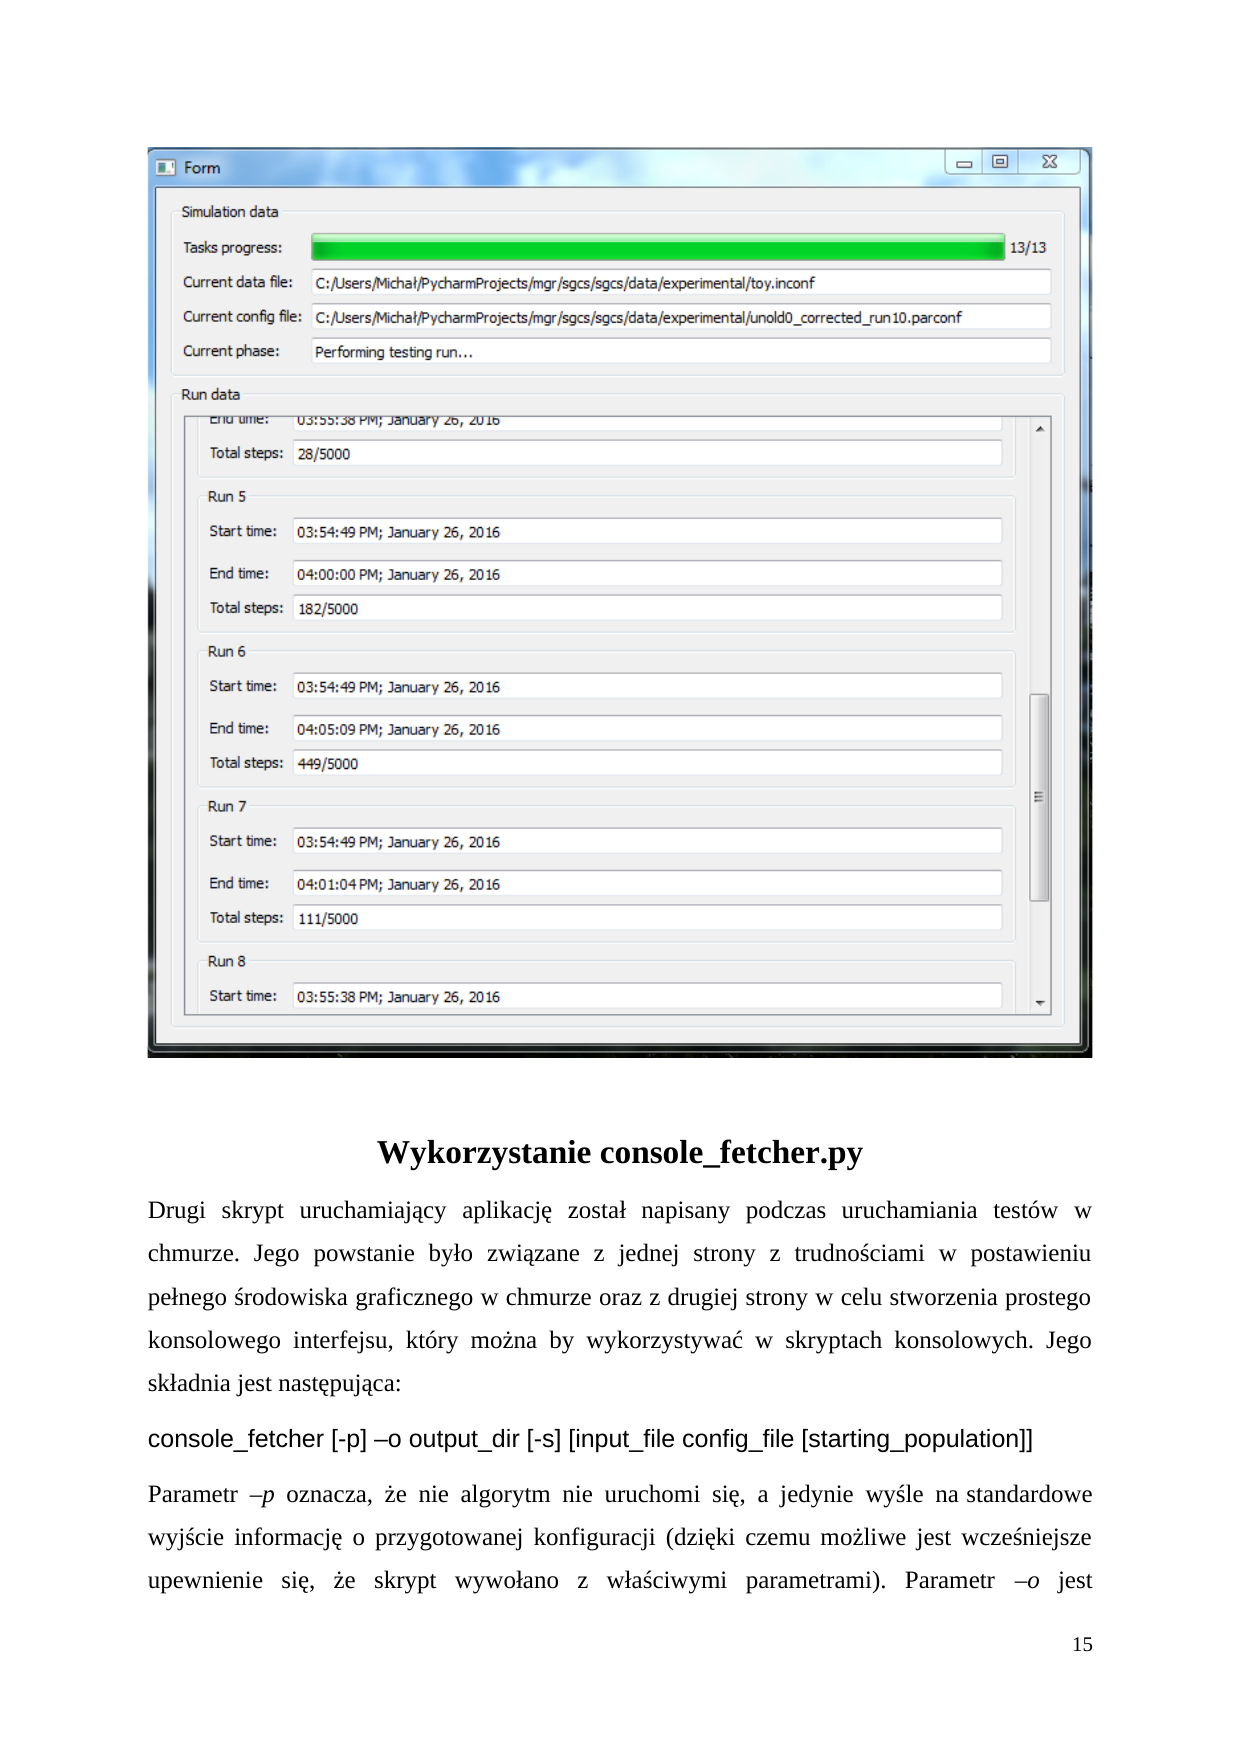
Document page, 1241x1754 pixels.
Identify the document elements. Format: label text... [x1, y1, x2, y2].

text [148, 1479, 1093, 1594]
text Drugi skrypt uruchamiający aplikację został napisany podczas uruchamiania testów w chmurze. Jego powstanie było związane z jednej strony z trudnościami w postawieniu pełnego środowiska graficznego w chmurze oraz z drugiej strony w celu stworzenia prostego konsolowego interfejsu, który można by wykorzystywać w skryptach konsolowych. Jego składnia jest następująca: [148, 1195, 1093, 1397]
list Wykorzystanie console_fetcher.py [148, 1132, 1093, 1170]
picture [147, 147, 1093, 1058]
text console_fetcher [-p] –o output_dir [-s] [input_file config_file [starting_population]] [148, 1423, 1093, 1452]
